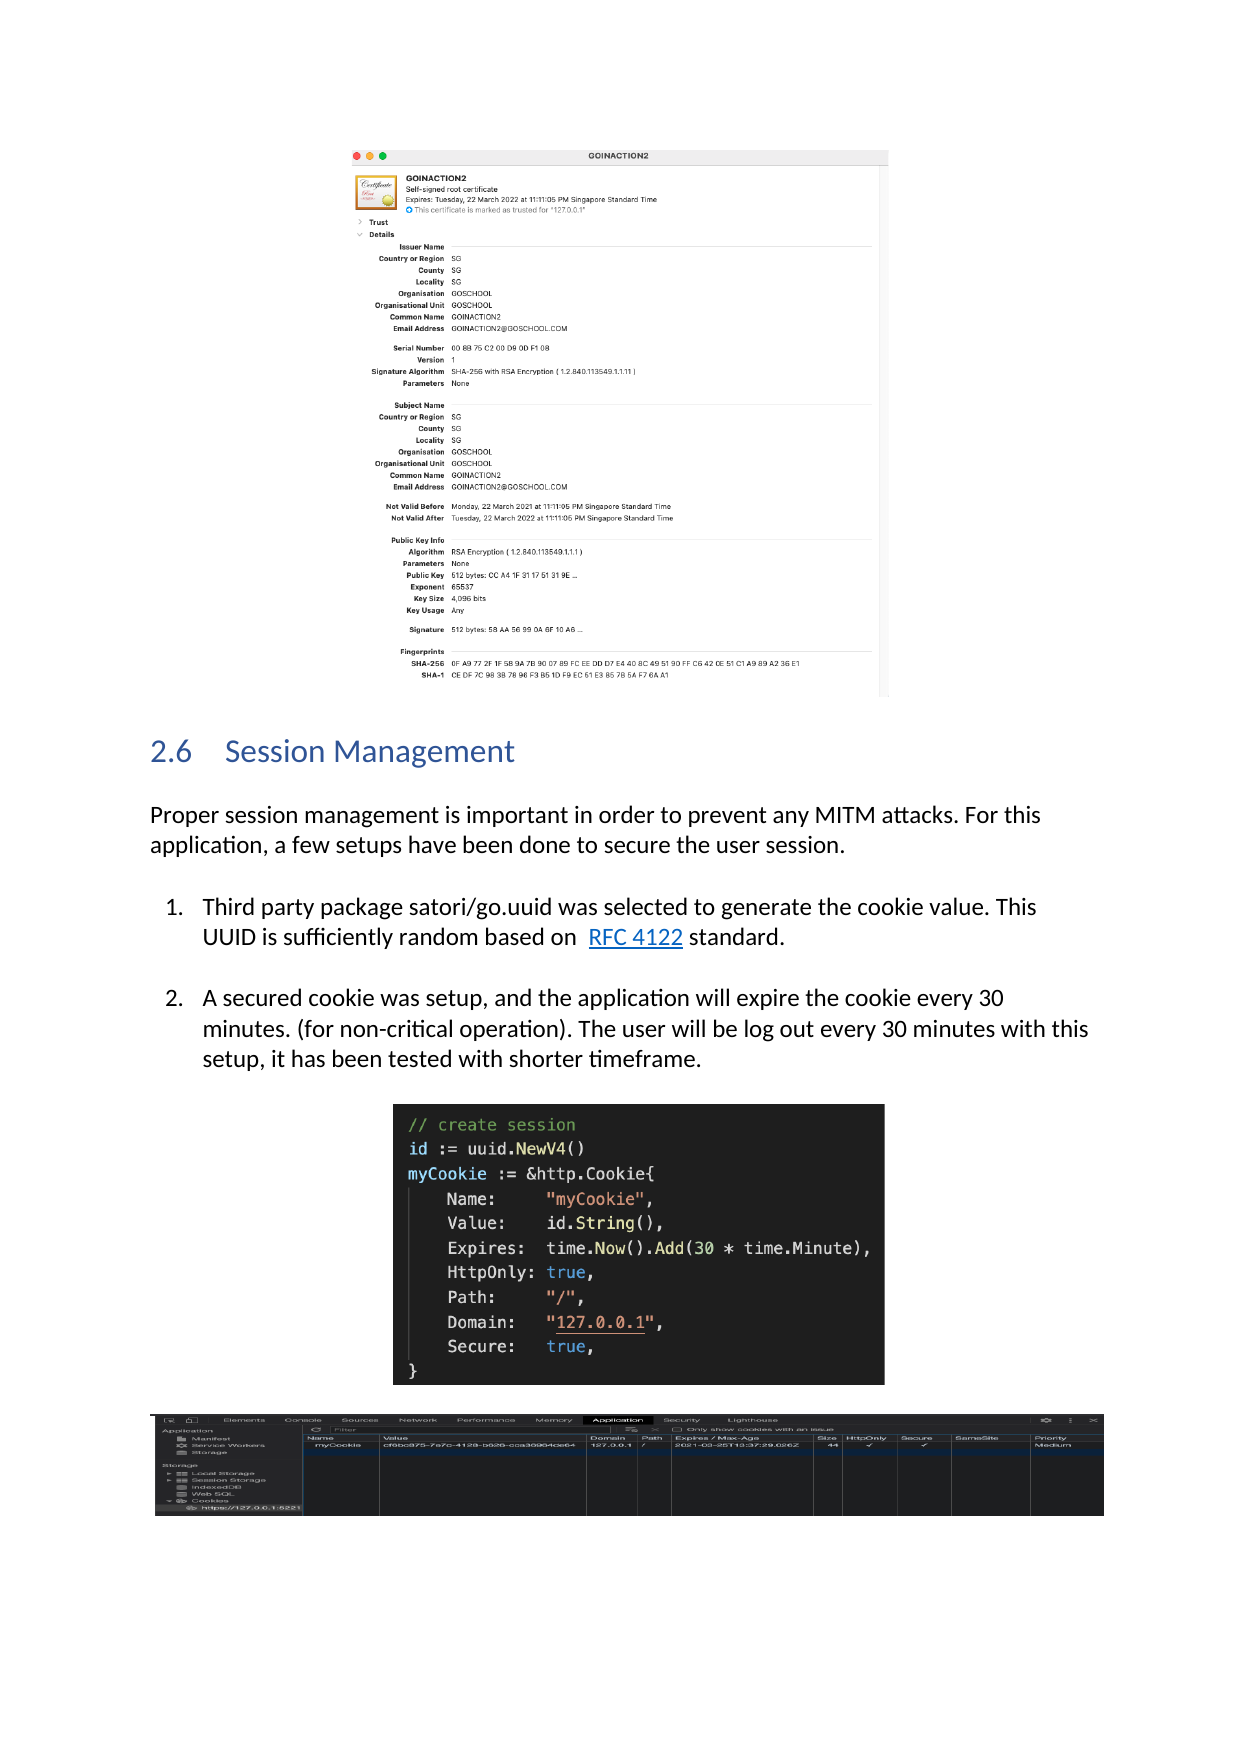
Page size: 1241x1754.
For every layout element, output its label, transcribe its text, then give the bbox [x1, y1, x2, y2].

picture [393, 1104, 885, 1385]
picture [351, 150, 889, 697]
picture [150, 1414, 1104, 1516]
list A secured cookie was setup, and the application will expire the cookie every 30 minutes. (for non-critical operation). The user will be log out every 30 minutes with this setup, it has been tested with shorter timeframe. [165, 982, 1090, 1074]
text Proper session management is important in order to prevent any MITM attacks. For this application, a few setups have been done to secure the user session. [150, 799, 1090, 860]
subtitle Session Management [150, 729, 1090, 770]
list Third party package satori/go.uuid was selected to generate the cookie value. This UUID is sufficiently random based on RFC 4122 standard. [165, 891, 1090, 952]
